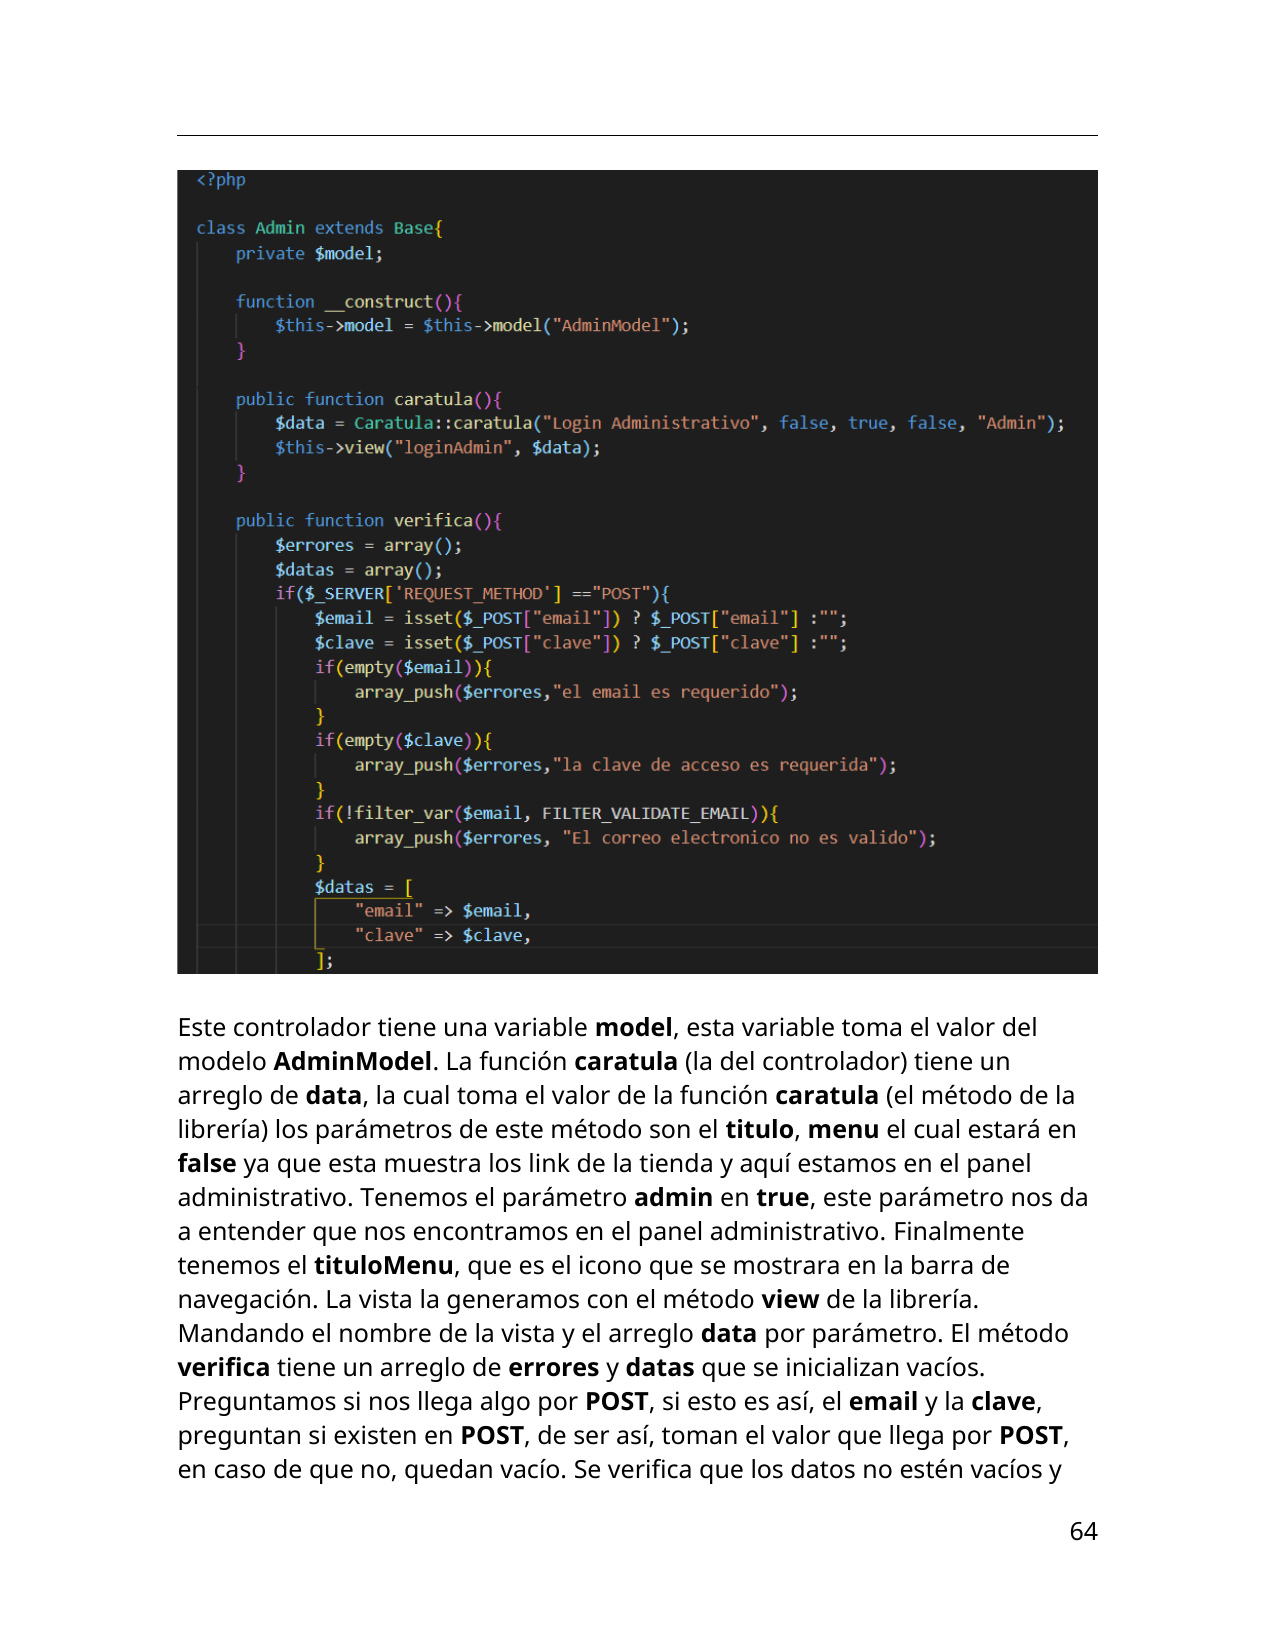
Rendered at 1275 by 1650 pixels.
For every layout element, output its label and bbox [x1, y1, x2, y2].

picture [177, 170, 1098, 974]
text [177, 1009, 1098, 1486]
